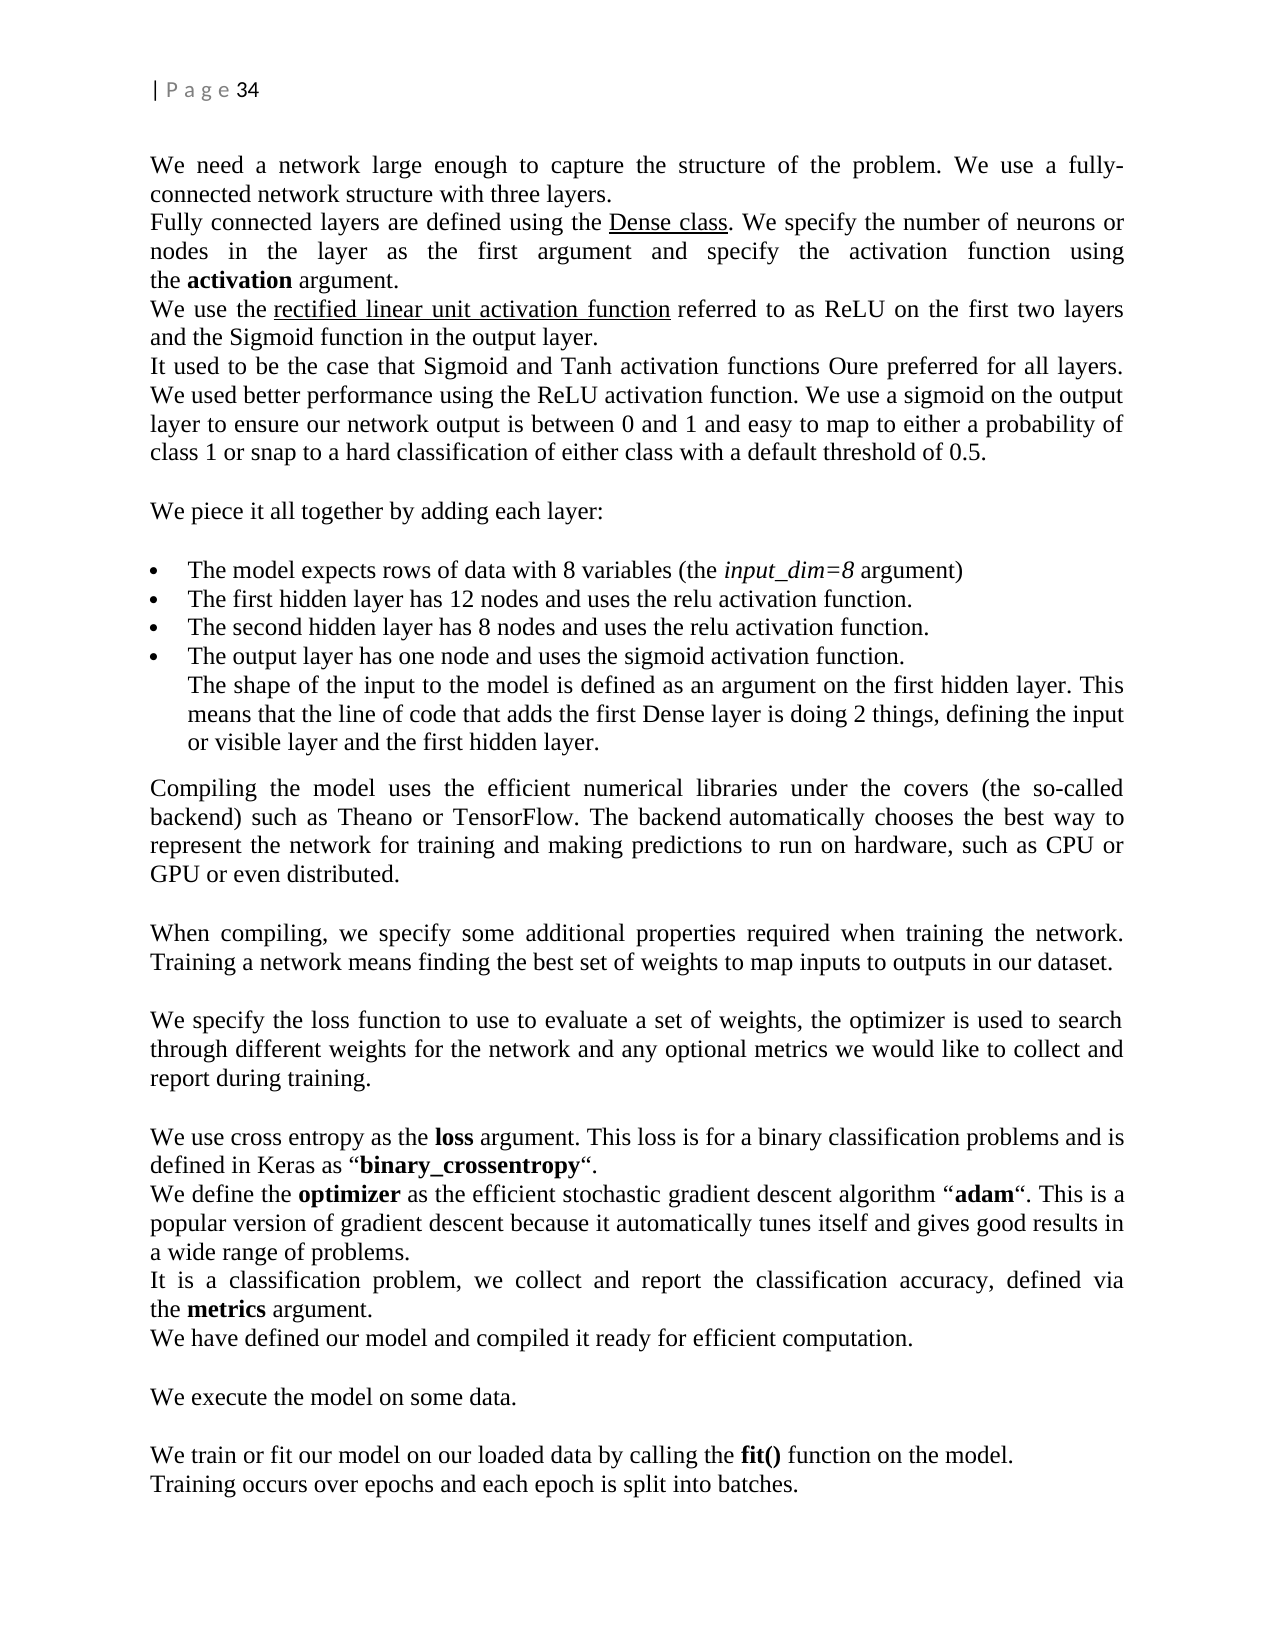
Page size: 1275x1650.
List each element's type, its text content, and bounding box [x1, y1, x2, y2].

text Training occurs over epochs and each epoch is split into batches. [150, 1469, 1125, 1498]
text The shape of the input to the model is defined as an argument on the first hidden layer. This means that the line of code that adds the first Dense layer is doing 2 things, defining the input or visible layer and the first hidden layer. [187, 680, 1125, 756]
list The output layer has one node and uses the sigmoid activation function. [150, 641, 1125, 670]
text We execute the model on some data. [150, 1382, 1125, 1410]
list The second hidden layer has 8 nodes and uses the relu activation function. [150, 612, 1125, 641]
text It used to be the case that Sigmoid and Tanh activation functions Oure preferred for all layers. We used better performance using the ReLU activation function. We use a sigmoid on the output layer to ensure our network output is between 0 and 1 and easy to map to either a probability of class 1 or snap to a hard classification of either class with a default threshold of 0.5. [150, 351, 1125, 466]
list The model expects rows of data with 8 variables (the input_dim=8 argument) [150, 555, 1125, 584]
list The first hidden layer has 12 nodes and uses the relu activation function. [150, 584, 1125, 612]
text We train or fit our model on our loaded data by calling the fit() function on the model. [150, 1440, 1125, 1469]
text We define the optimizer as the efficient stochastic gradient descent algorithm “adam“. This is a popular version of gradient descent because it automatically tunes itself and gives good results in a wide range of problems. [150, 1179, 1125, 1265]
text We use the rectified linear unit activation function referred to as ReLU on the first two layers and the Sigmoid function in the output layer. [150, 294, 1125, 351]
text We have defined our model and compiled it ready for efficient computation. [150, 1323, 1125, 1352]
text We use cross entropy as the loss argument. This loss is for a binary classification problems and is defined in Keras as “binary_crossentropy“. [150, 1122, 1125, 1179]
text Compiling the model uses the efficient numerical libraries under the covers (the so-called backend) such as Theano or TensorFlow. The backend automatically chooses the best way to represent the network for training and making predictions to run on hardware, such as CPU or GPU or even distributed. [150, 773, 1125, 888]
text It is a classification problem, we collect and report the classification accuracy, defined via the metrics argument. [150, 1265, 1125, 1323]
text We need a network large enough to capture the structure of the problem. We use a fully-connected network structure with three layers. [150, 150, 1125, 207]
text We specify the loss function to use to evaluate a set of weights, the optimizer is used to search through different weights for the network and any optional metrics we would like to collect and report during training. [150, 1005, 1125, 1092]
text We piece it all together by adding each layer: [150, 496, 1125, 525]
text Fully connected layers are defined using the Dense class. We specify the number of neurons or nodes in the layer as the first argument and specify the activation function using the activation argument. [150, 207, 1125, 294]
text When compiling, we specify some additional properties required when training the network. Training a network means finding the best set of weights to map inputs to outputs in our dataset. [150, 918, 1125, 975]
